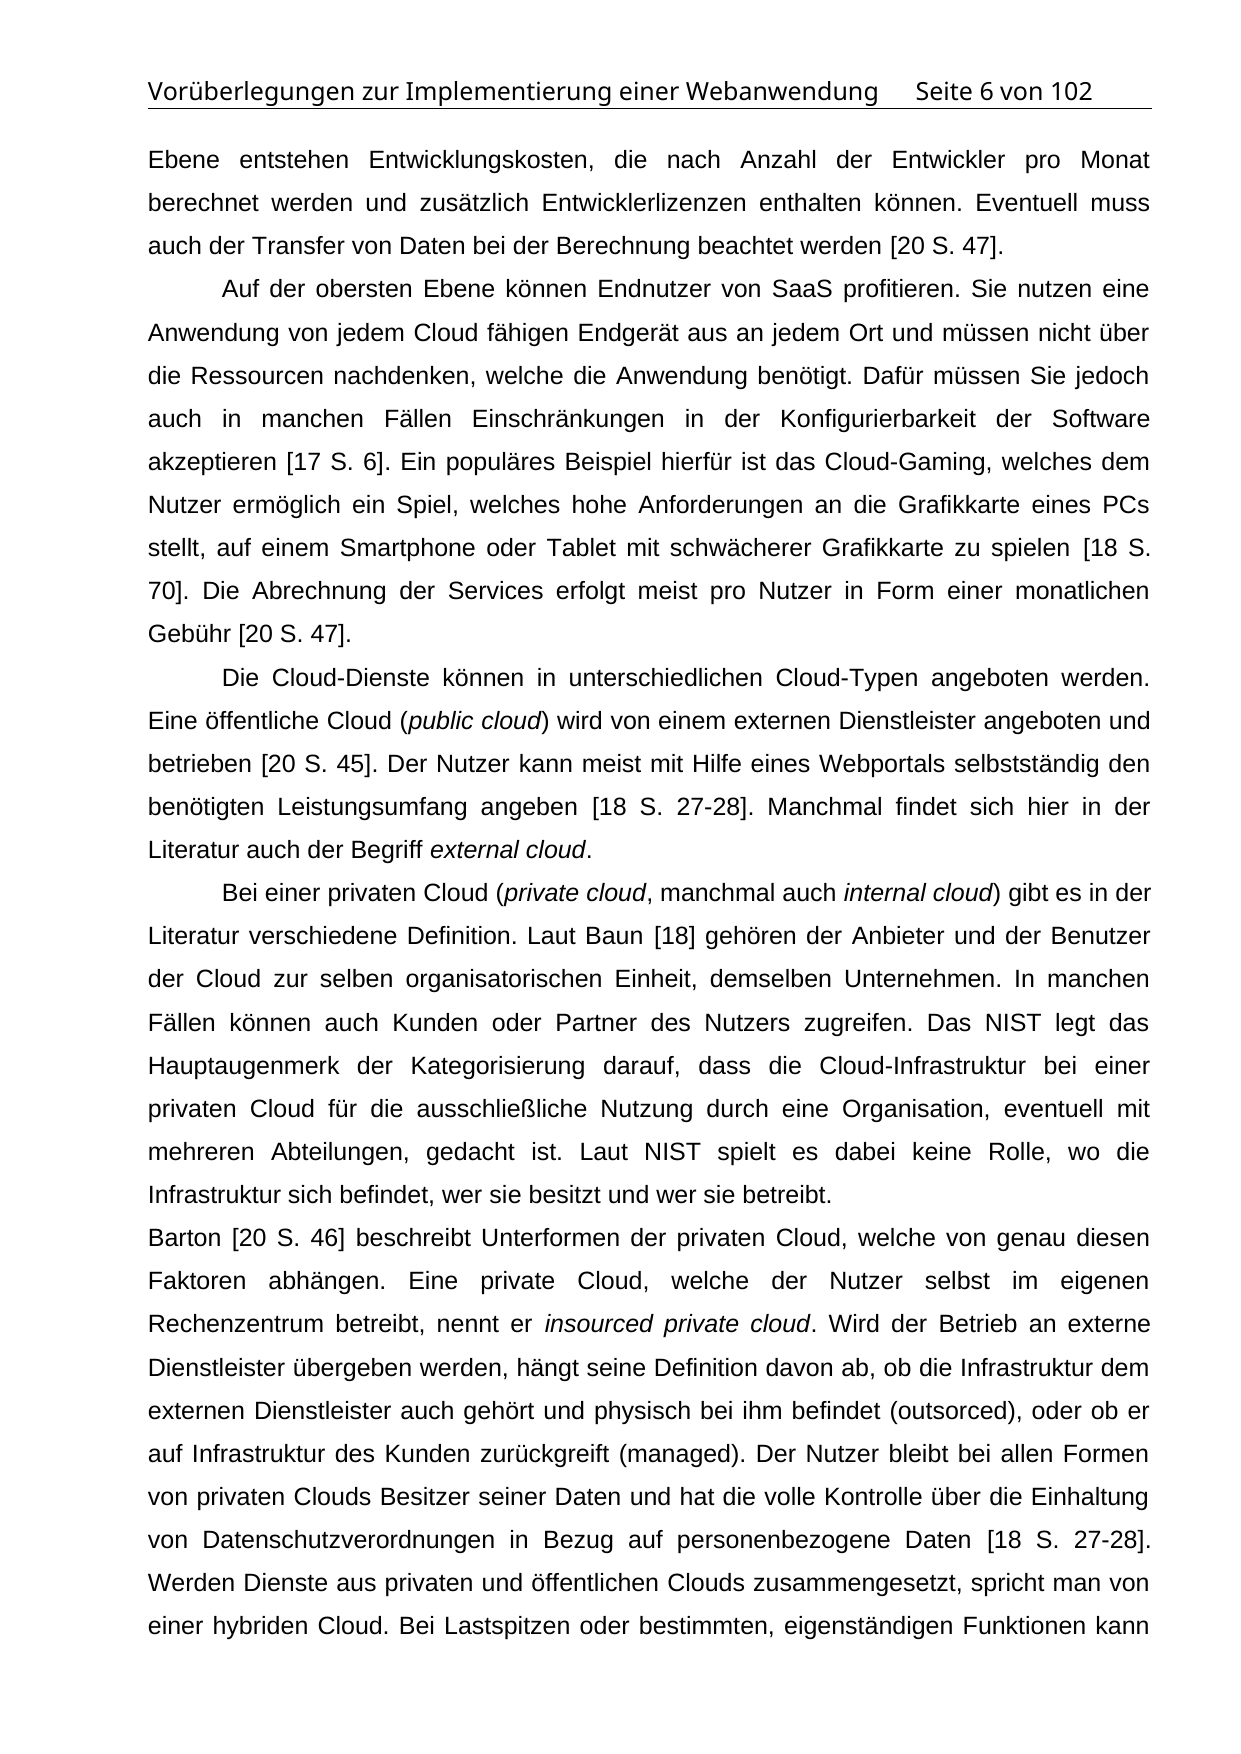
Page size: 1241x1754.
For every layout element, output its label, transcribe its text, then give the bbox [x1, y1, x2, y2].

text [148, 145, 1152, 260]
text Bei einer privaten Cloud (private cloud, manchmal auch internal cloud) gibt es in der Literatur verschiedene Definition. Laut Baun gehören der Anbieter und der Benutzer der Cloud zur selben organisatorischen Einheit, demselben Unternehmen. In manchen Fällen können auch Kunden oder Partner des Nutzers zugreifen. Das NIST legt das Hauptaugenmerk der Kategorisierung darauf, dass die Cloud-Infrastruktur bei einer privaten Cloud für die ausschließliche Nutzung durch eine Organisation, eventuell mit mehreren Abteilungen, gedacht ist. Laut NIST spielt es dabei keine Rolle, wo die Infrastruktur sich befindet, wer sie besitzt und wer sie betreibt. [148, 878, 1152, 1209]
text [148, 1223, 1152, 1640]
text Die Cloud-Dienste können in unterschiedlichen Cloud-Typen angeboten werden. Eine öffentliche Cloud (public cloud) wird von einem externen Dienstleister angeboten und betrieben . Der Nutzer kann meist mit Hilfe eines Webportals selbstständig den benötigten Leistungsumfang angeben . Manchmal findet sich hier in der Literatur auch der Begriff external cloud. [148, 663, 1152, 864]
text Auf der obersten Ebene können Endnutzer von SaaS profitieren. Sie nutzen eine Anwendung von jedem Cloud fähigen Endgerät aus an jedem Ort und müssen nicht über die Ressourcen nachdenken, welche die Anwendung benötigt. Dafür müssen Sie jedoch auch in manchen Fällen Einschränkungen in der Konfigurierbarkeit der Software akzeptieren . Ein populäres Beispiel hierfür ist das Cloud-Gaming, welches dem Nutzer ermöglich ein Spiel, welches hohe Anforderungen an die Grafikkarte eines PCs stellt, auf einem Smartphone oder Tablet mit schwächerer Grafikkarte zu spielen . Die Abrechnung der Services erfolgt meist pro Nutzer in Form einer monatlichen Gebühr . [148, 274, 1152, 648]
